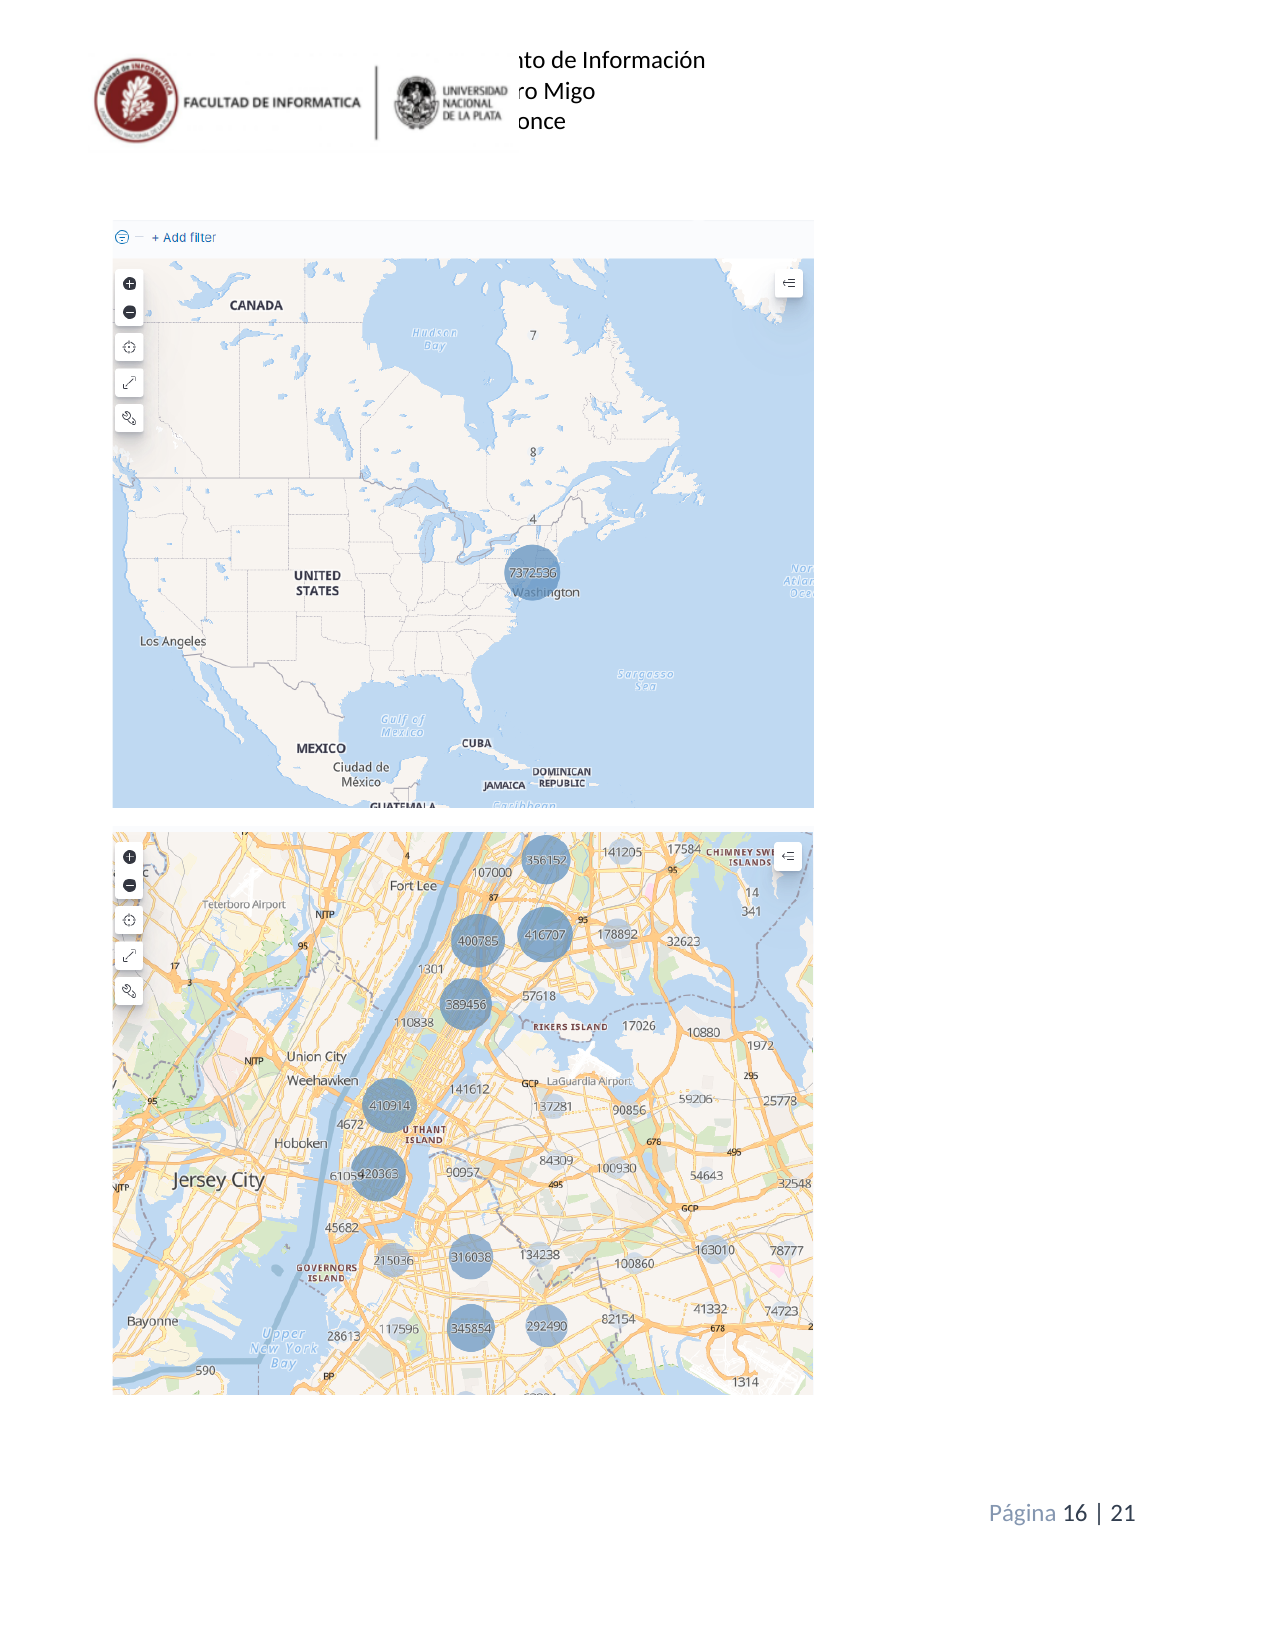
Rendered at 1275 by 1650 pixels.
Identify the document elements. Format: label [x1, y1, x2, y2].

picture [87, 43, 519, 157]
picture [112, 826, 814, 1395]
picture [112, 220, 814, 808]
